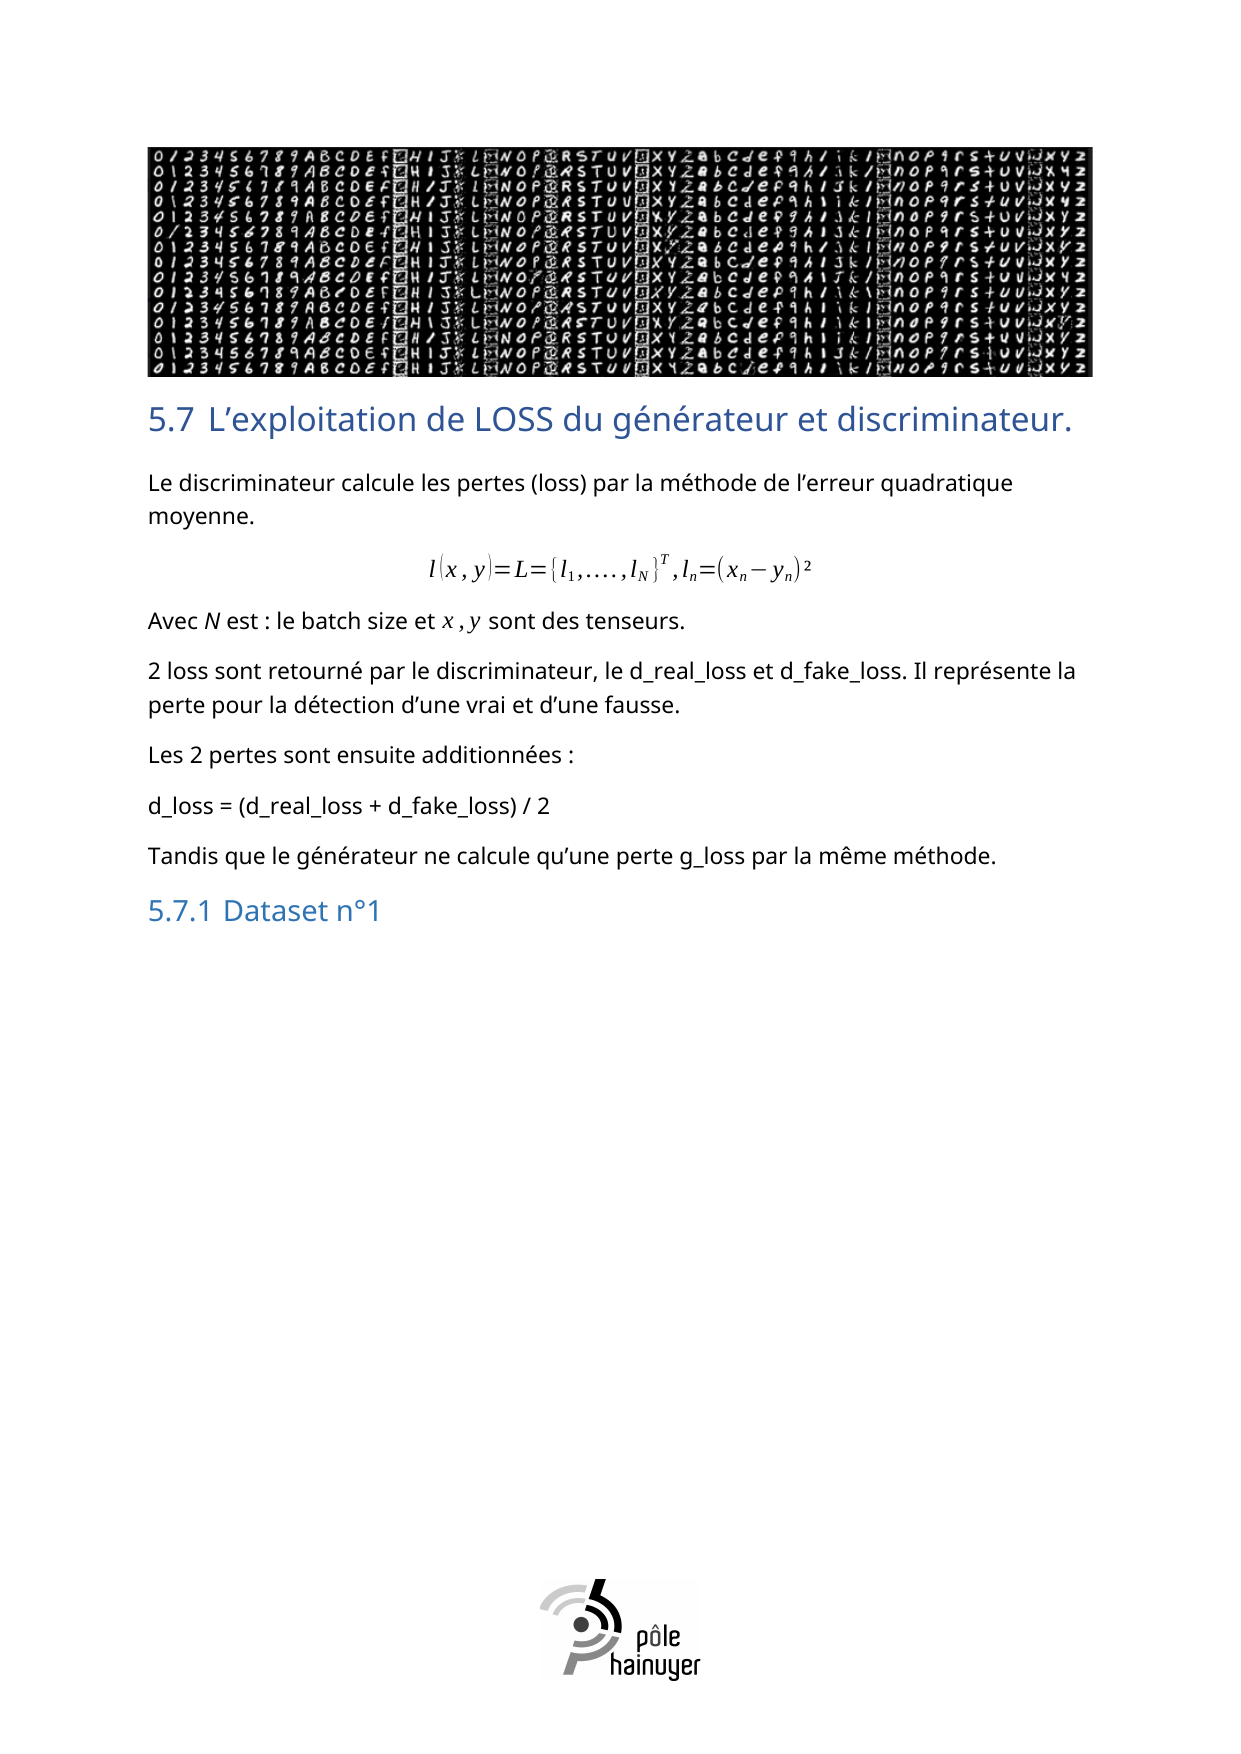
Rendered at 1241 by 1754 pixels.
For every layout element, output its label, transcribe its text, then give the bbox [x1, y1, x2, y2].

text 2 loss sont retourné par le discriminateur, le d_real_loss et d_fake_loss. Il représente la perte pour la détection d’une vrai et d’une fausse. [148, 655, 1092, 720]
text Tandis que le générateur ne calcule qu’une perte g_loss par la même méthode. [148, 840, 1092, 871]
text Les 2 pertes sont ensuite additionnées : [148, 739, 1092, 771]
subtitle L’exploitation de LOSS du générateur et discriminateur. [148, 396, 1092, 442]
text d_loss = (d_real_loss + d_fake_loss) / 2 [148, 790, 1092, 821]
picture [147, 147, 1093, 377]
text Le discriminateur calcule les pertes (loss) par la méthode de l’erreur quadratique moyenne. [148, 467, 1092, 532]
text Avec N est : le batch size et sont des tenseurs. [148, 605, 1092, 636]
subtitle Dataset n°1 [148, 891, 1092, 930]
picture [539, 1579, 701, 1681]
